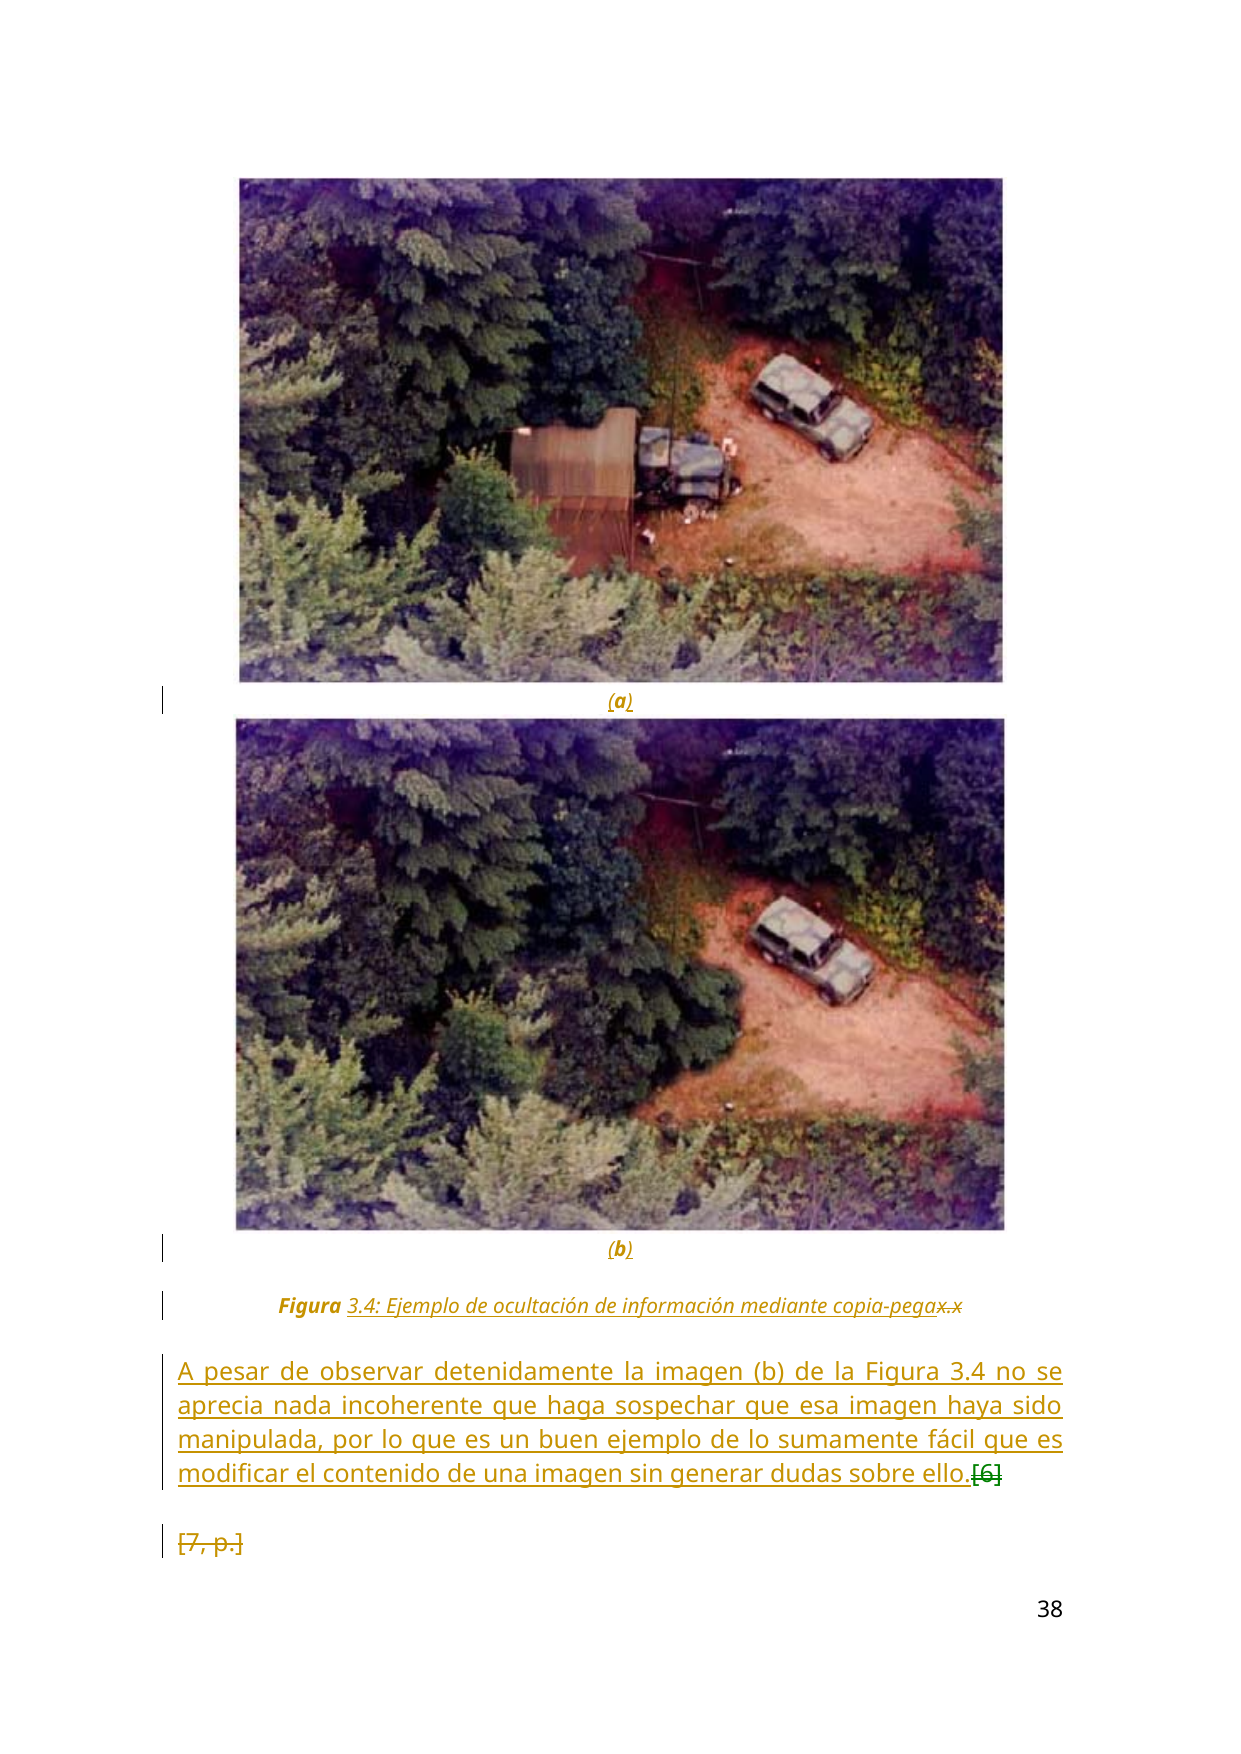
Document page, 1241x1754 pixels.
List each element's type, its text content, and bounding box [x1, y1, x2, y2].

picture [233, 177, 1008, 686]
text Figura [177, 1291, 1063, 1320]
text b [177, 1234, 1063, 1262]
text a [177, 686, 1063, 714]
picture [233, 714, 1008, 1234]
